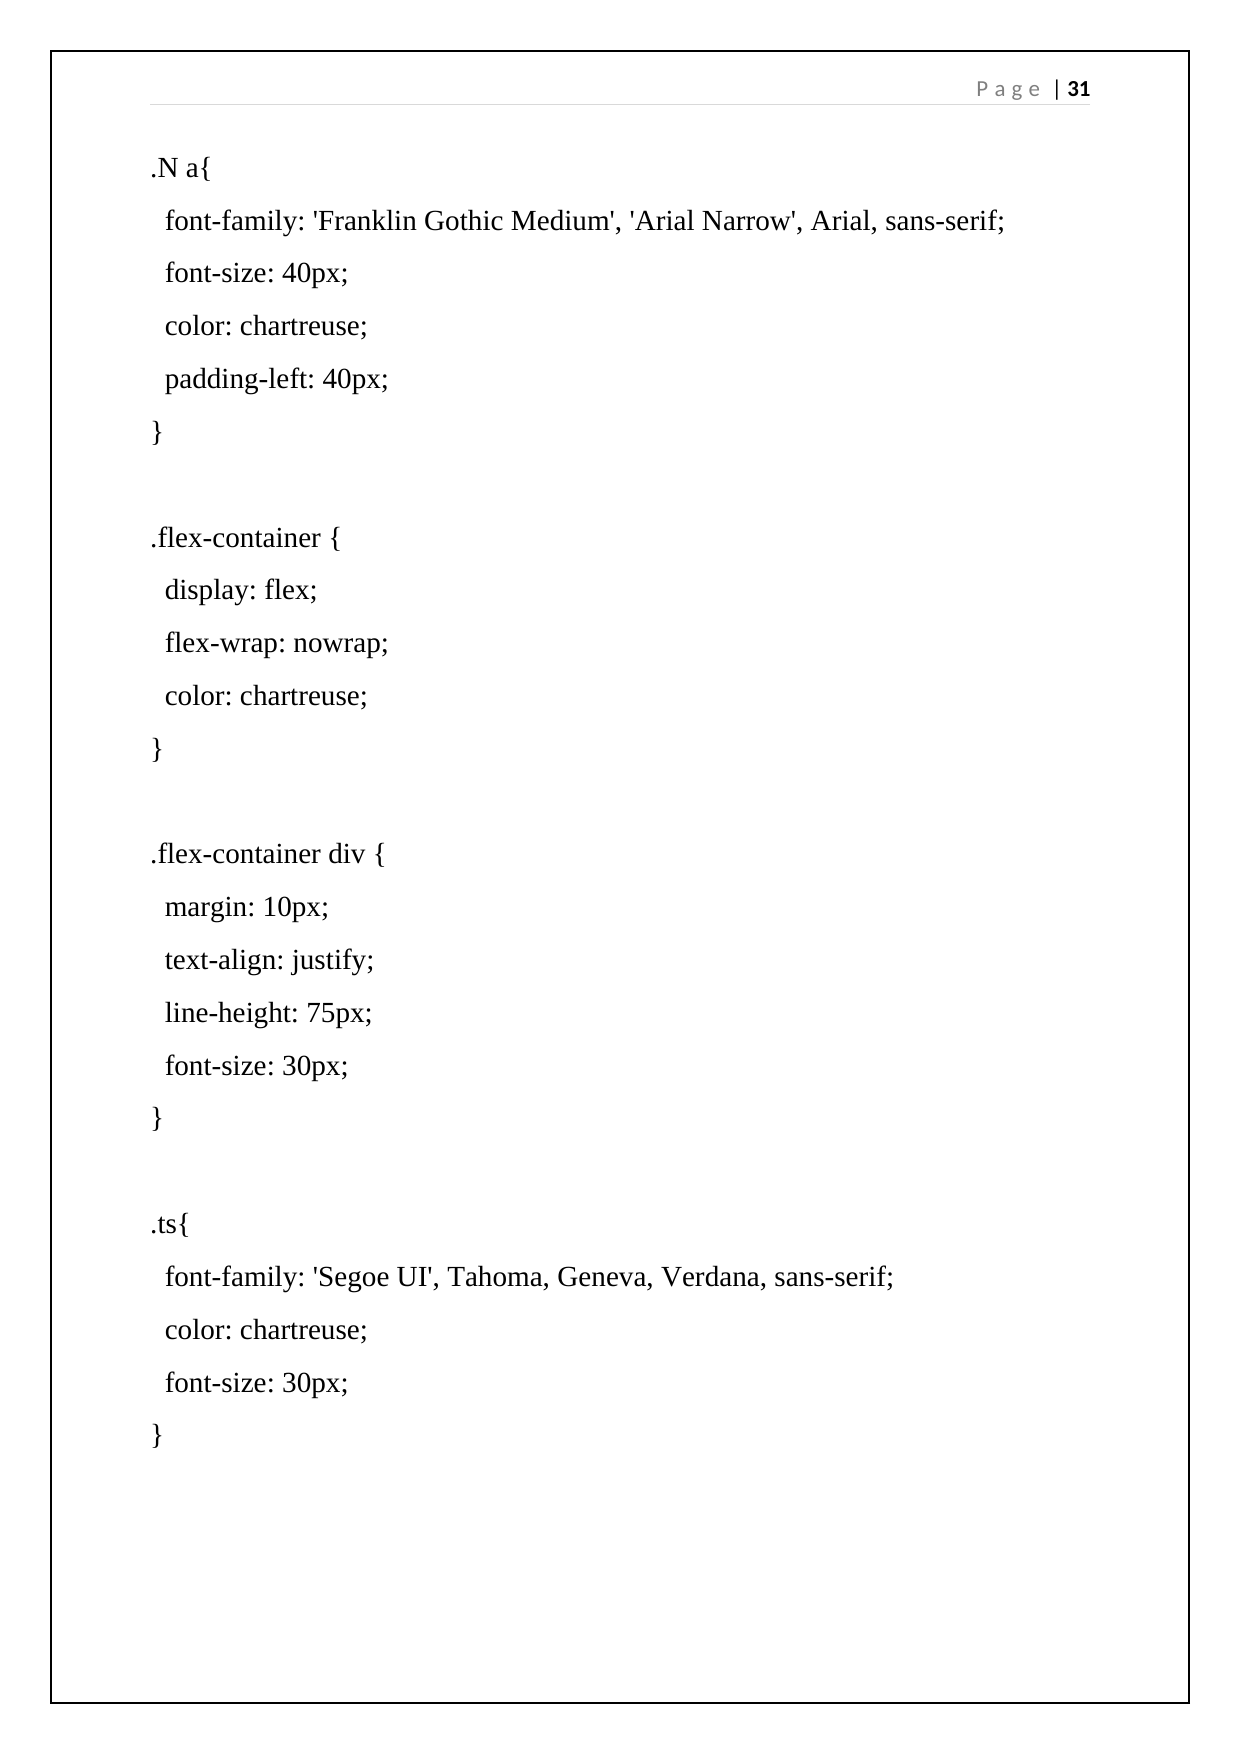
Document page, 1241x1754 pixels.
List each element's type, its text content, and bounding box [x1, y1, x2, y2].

text text-align: justify; [150, 942, 1090, 976]
text } [150, 1101, 1090, 1134]
text .ts{ [150, 1206, 1090, 1240]
text padding-left: 40px; [150, 361, 1090, 395]
text line-height: 75px; [150, 995, 1090, 1028]
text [150, 203, 1090, 236]
text color: chartreuse; [150, 308, 1090, 342]
text font-size: 40px; [150, 256, 1090, 289]
text display: flex; [150, 572, 1090, 606]
text font-size: 30px; [150, 1048, 1090, 1081]
text margin: 10px; [150, 889, 1090, 923]
text .flex-container div { [150, 837, 1090, 870]
text color: chartreuse; [150, 678, 1090, 712]
text } [150, 731, 1090, 764]
text } [150, 1417, 1090, 1451]
text .flex-container { [150, 520, 1090, 553]
text font-size: 30px; [150, 1365, 1090, 1398]
text font-family: 'Segoe UI', Tahoma, Geneva, Verdana, sans-serif; [150, 1259, 1090, 1293]
text color: chartreuse; [150, 1312, 1090, 1345]
text .N a{ [150, 150, 1090, 183]
text flex-wrap: nowrap; [150, 625, 1090, 659]
text } [150, 414, 1090, 448]
